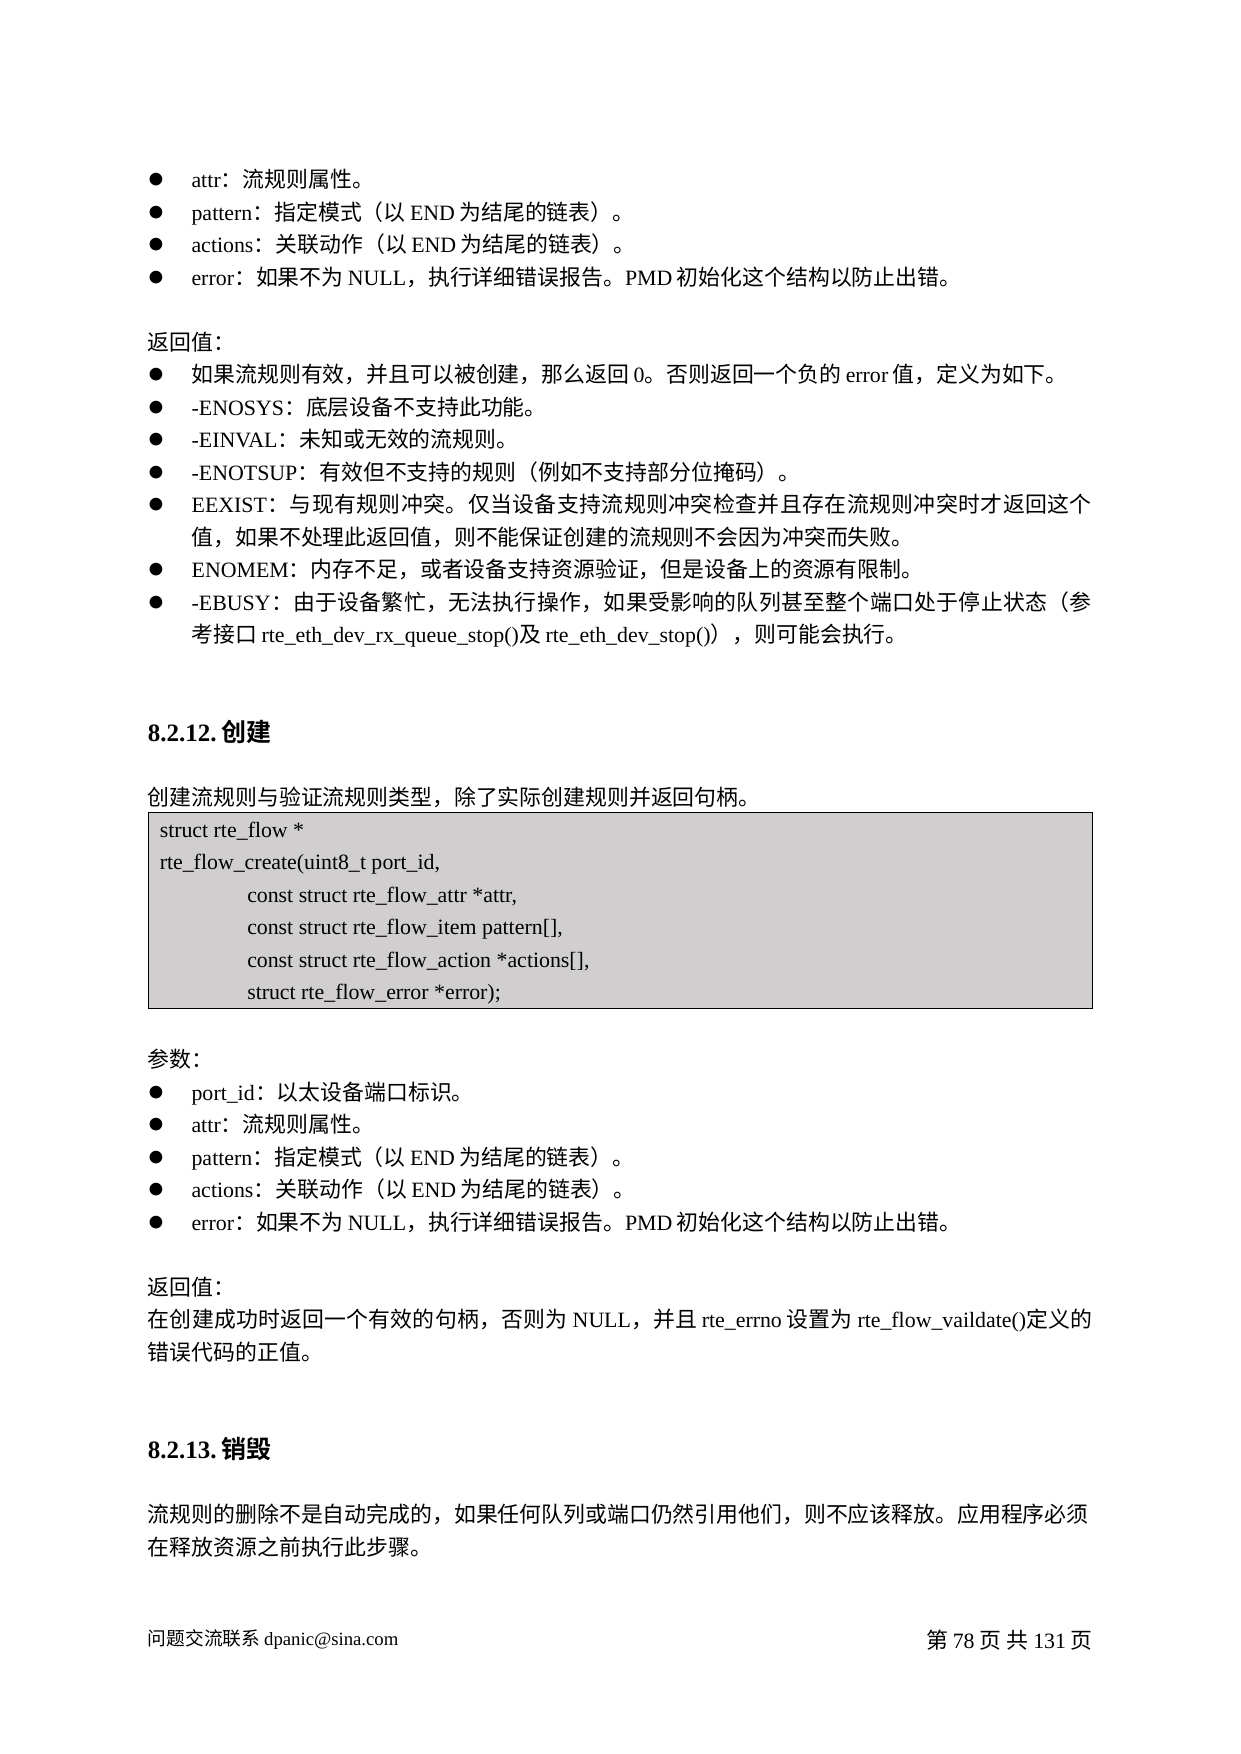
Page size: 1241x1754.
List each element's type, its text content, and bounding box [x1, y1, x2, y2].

list port_id：以太设备端口标识。 [148, 1074, 1092, 1107]
text 流规则的删除不是自动完成的，如果任何队列或端口仍然引用他们，则不应该释放。应用程序必须在释放资源之前执行此步骤。 [148, 1497, 1092, 1562]
list -ENOTSUP：有效但不支持的规则（例如不支持部分位掩码）。 [148, 454, 1092, 487]
list pattern：指定模式（以END为结尾的链表）。 [148, 1139, 1092, 1172]
text 参数： [148, 1042, 1092, 1074]
text 返回值： [148, 324, 1092, 357]
text 返回值： [148, 1269, 1092, 1302]
table_header struct rte_flow * rte_flow_create(uint8_t port_id, const struct rte_flow_attr *attr, const struct rte_flow_item pattern[], const struct rte_flow_action *actions[], struct rte_flow_error *error); [149, 813, 1092, 1008]
text 创建流规则与验证流规则类型，除了实际创建规则并返回句柄。 [148, 779, 1092, 812]
list attr：流规则属性。 [148, 162, 1092, 194]
list error：如果不为NULL，执行详细错误报告。PMD初始化这个结构以防止出错。 [148, 1204, 1092, 1237]
list attr：流规则属性。 [148, 1107, 1092, 1139]
list EEXIST：与现有规则冲突。仅当设备支持流规则冲突检查并且存在流规则冲突时才返回这个值，如果不处理此返回值，则不能保证创建的流规则不会因为冲突而失败。 [148, 487, 1092, 552]
subtitle 创建 [148, 698, 1092, 763]
list pattern：指定模式（以END为结尾的链表）。 [148, 194, 1092, 227]
list -ENOSYS：底层设备不支持此功能。 [148, 389, 1092, 422]
list error：如果不为NULL，执行详细错误报告。PMD初始化这个结构以防止出错。 [148, 259, 1092, 292]
list ENOMEM：内存不足，或者设备支持资源验证，但是设备上的资源有限制。 [148, 552, 1092, 584]
text 在创建成功时返回一个有效的句柄，否则为NULL，并且rte_errno设置为rte_flow_vaildate()定义的错误代码的正值。 [148, 1302, 1092, 1367]
subtitle 销毁 [148, 1415, 1092, 1480]
list -EBUSY：由于设备繁忙，无法执行操作，如果受影响的队列甚至整个端口处于停止状态（参考接口rte_eth_dev_rx_queue_stop()及rte_eth_dev_stop()），则可能会执行。 [148, 584, 1092, 649]
list -EINVAL：未知或无效的流规则。 [148, 422, 1092, 454]
list actions：关联动作（以END为结尾的链表）。 [148, 227, 1092, 259]
list 如果流规则有效，并且可以被创建，那么返回0。否则返回一个负的error值，定义为如下。 [148, 357, 1092, 389]
list actions：关联动作（以END为结尾的链表）。 [148, 1172, 1092, 1204]
